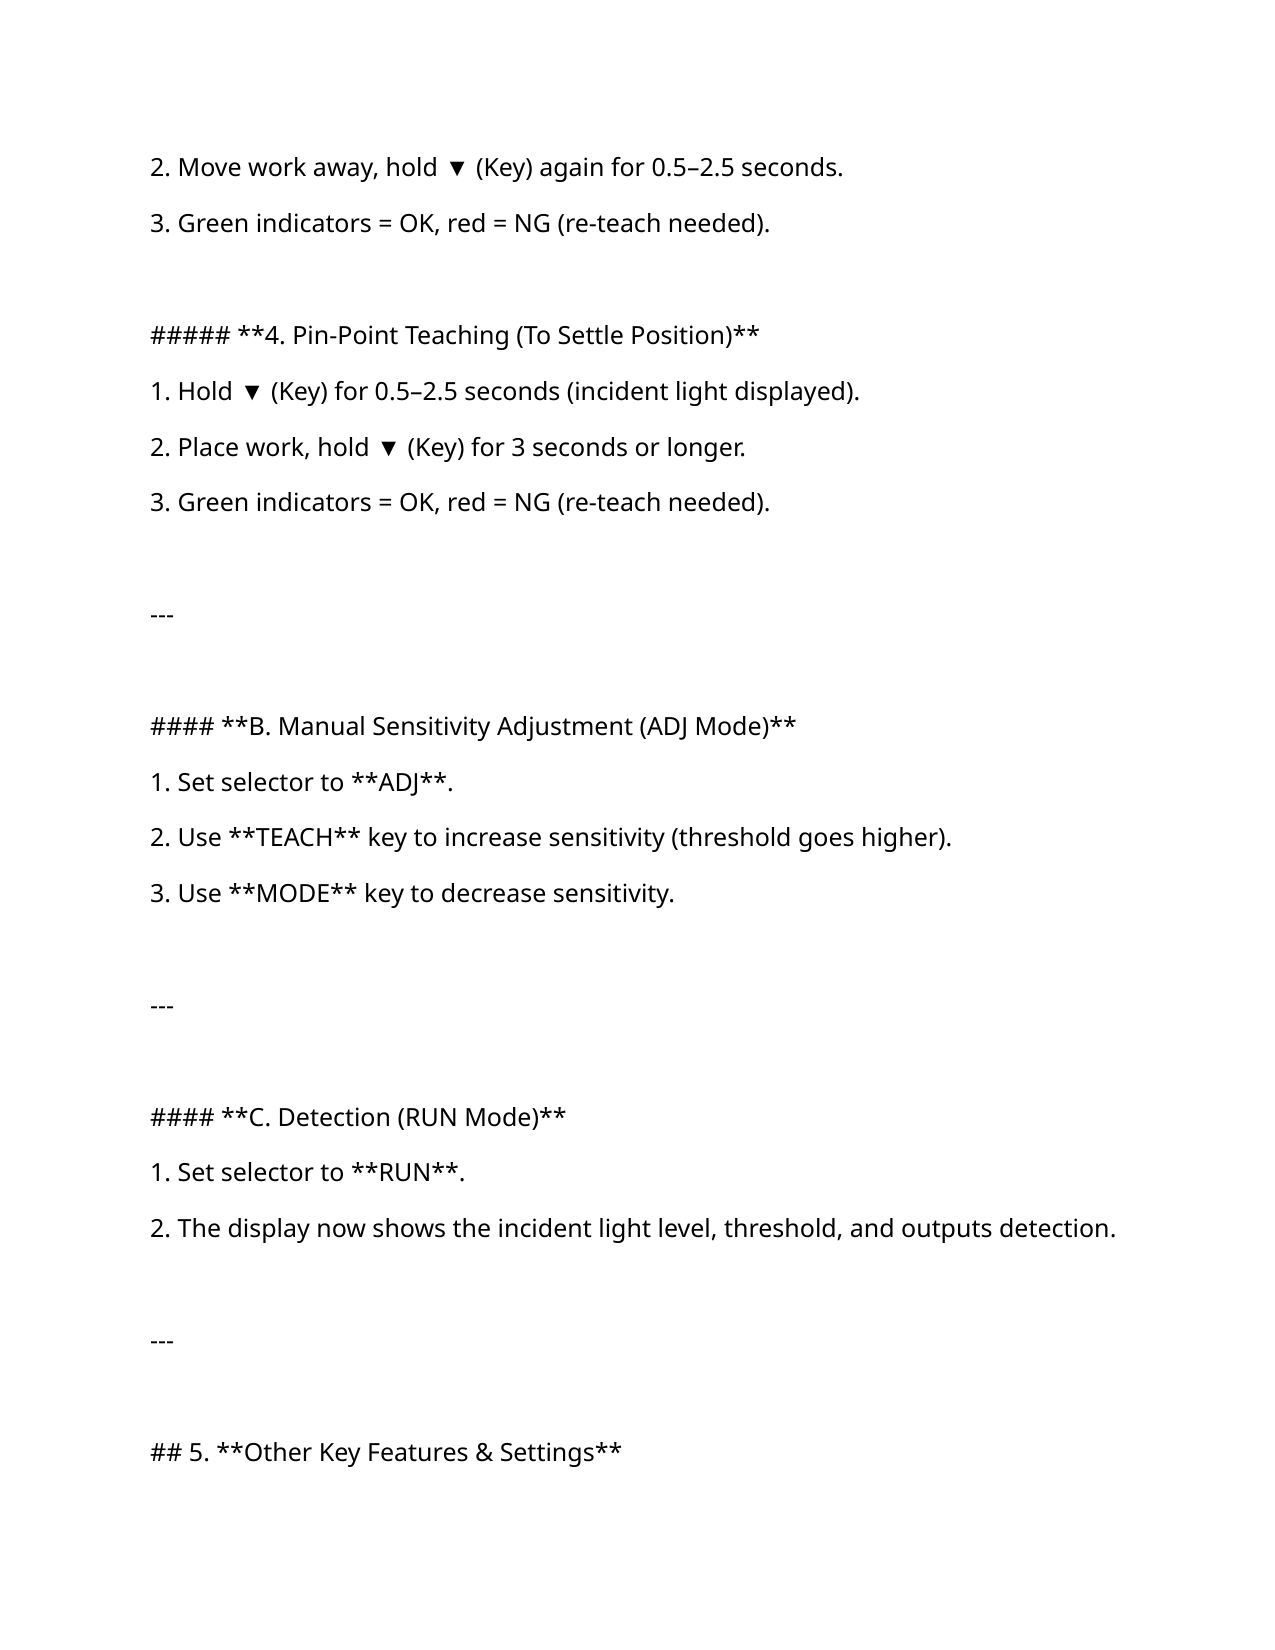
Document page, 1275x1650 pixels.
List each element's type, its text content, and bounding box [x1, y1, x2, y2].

text 1. Hold ▼ (Key) for 0.5–2.5 seconds (incident light displayed). [150, 373, 1125, 407]
text #### **C. Detection (RUN Mode)** [150, 1099, 1125, 1133]
text 3. Use **MODE** key to decrease sensitivity. [150, 876, 1125, 910]
text --- [150, 597, 1125, 631]
text 2. Use **TEACH** key to increase sensitivity (threshold goes higher). [150, 820, 1125, 854]
text ##### **4. Pin-Point Teaching (To Settle Position)** [150, 317, 1125, 352]
text 2. Place work, hold ▼ (Key) for 3 seconds or longer. [150, 429, 1125, 463]
text ## 5. **Other Key Features & Settings** [150, 1434, 1125, 1468]
text 1. Set selector to **ADJ**. [150, 764, 1125, 798]
text 3. Green indicators = OK, red = NG (re-teach needed). [150, 206, 1125, 240]
text --- [150, 987, 1125, 1022]
text 2. Move work away, hold ▼ (Key) again for 0.5–2.5 seconds. [150, 150, 1125, 184]
text 3. Green indicators = OK, red = NG (re-teach needed). [150, 485, 1125, 519]
text #### **B. Manual Sensitivity Adjustment (ADJ Mode)** [150, 708, 1125, 742]
text 1. Set selector to **RUN**. [150, 1155, 1125, 1189]
text --- [150, 1322, 1125, 1357]
text 2. The display now shows the incident light level, threshold, and outputs detection. [150, 1211, 1125, 1245]
